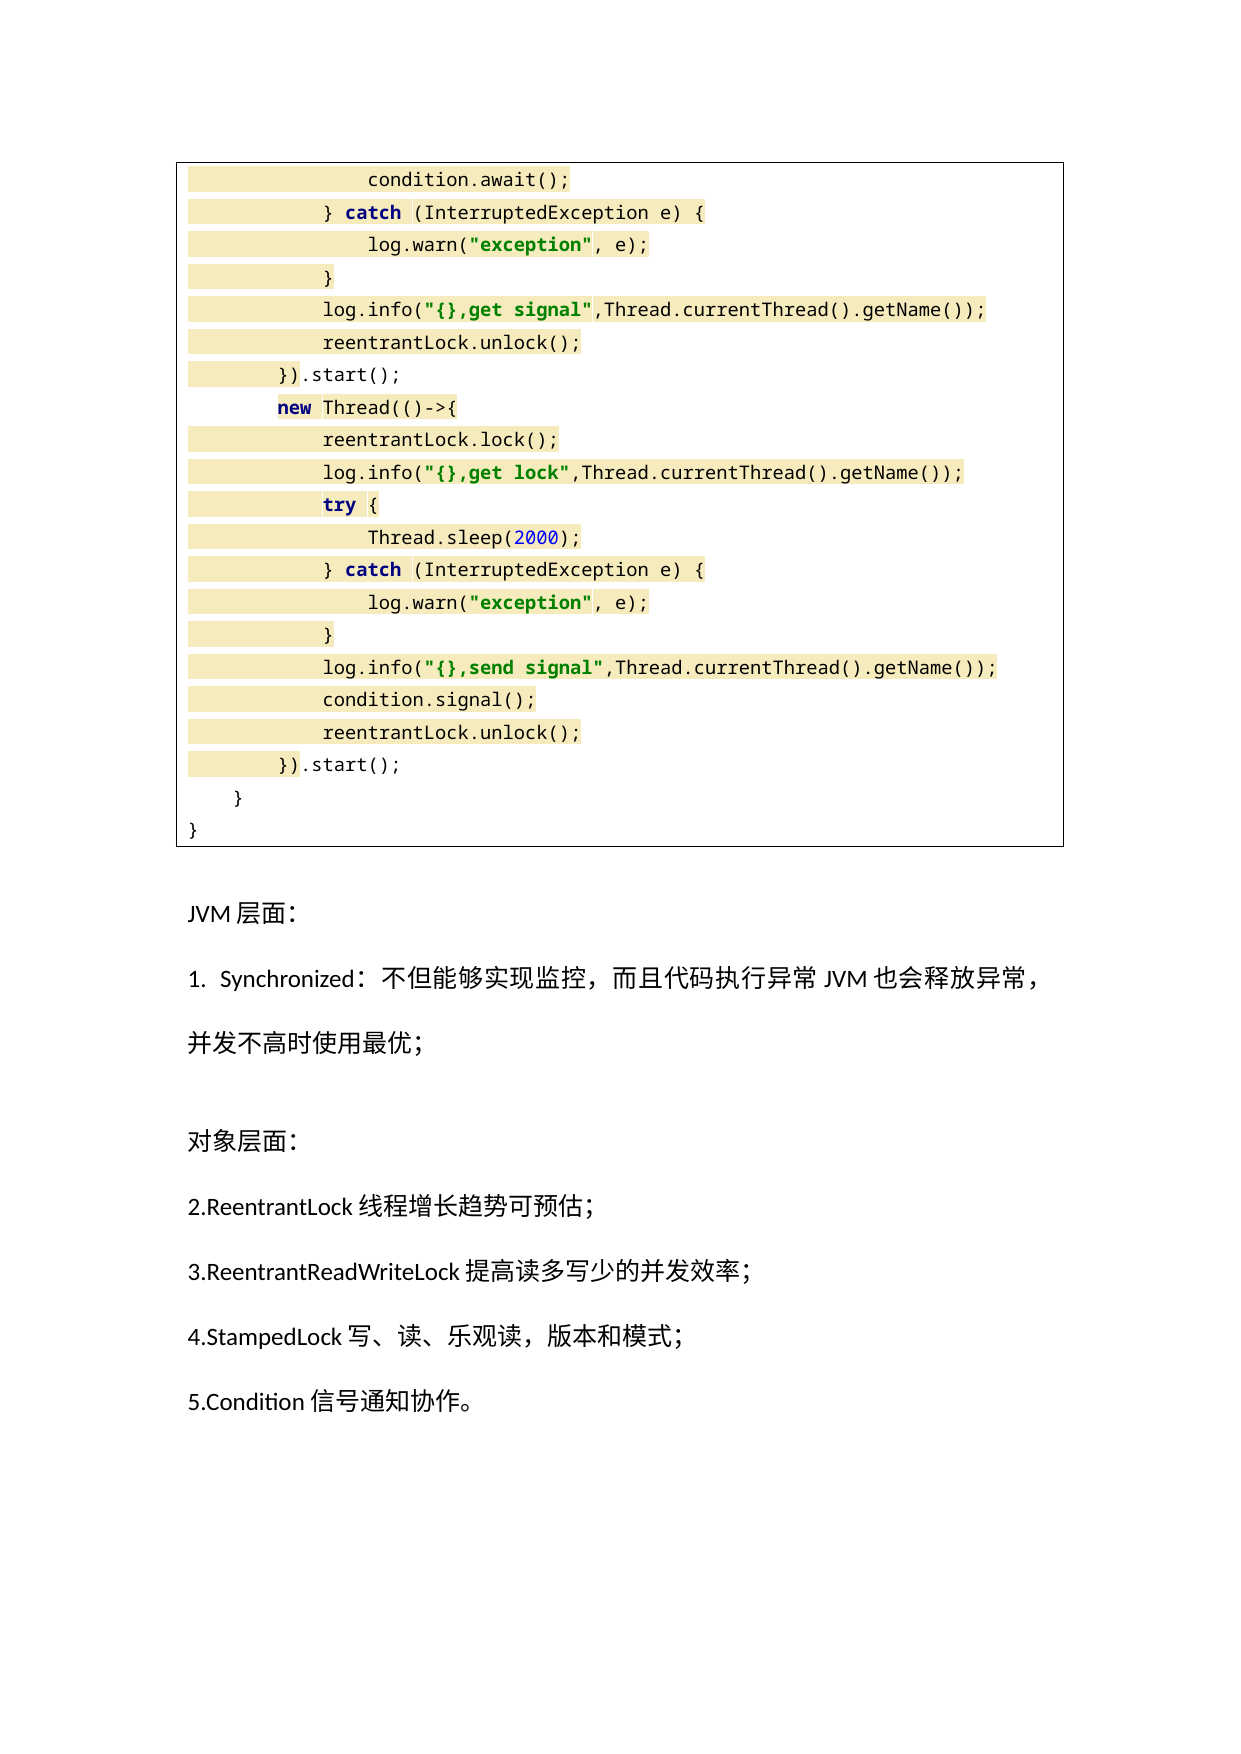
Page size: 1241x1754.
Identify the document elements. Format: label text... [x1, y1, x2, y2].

list Synchronized：不但能够实现监控，而且代码执行异常JVM也会释放异常，并发不高时使用最优； [187, 944, 1053, 1074]
text 4.StampedLock写、读、乐观读，版本和模式； [187, 1302, 1053, 1367]
text 3.ReentrantReadWriteLock提高读多写少的并发效率； [187, 1237, 1053, 1302]
text 2.ReentrantLock线程增长趋势可预估； [187, 1172, 1053, 1237]
text 5.Condition信号通知协作。 [187, 1367, 1053, 1432]
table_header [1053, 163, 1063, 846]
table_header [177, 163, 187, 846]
list 对象层面： [187, 1107, 1053, 1172]
text JVM层面： [187, 879, 1053, 944]
